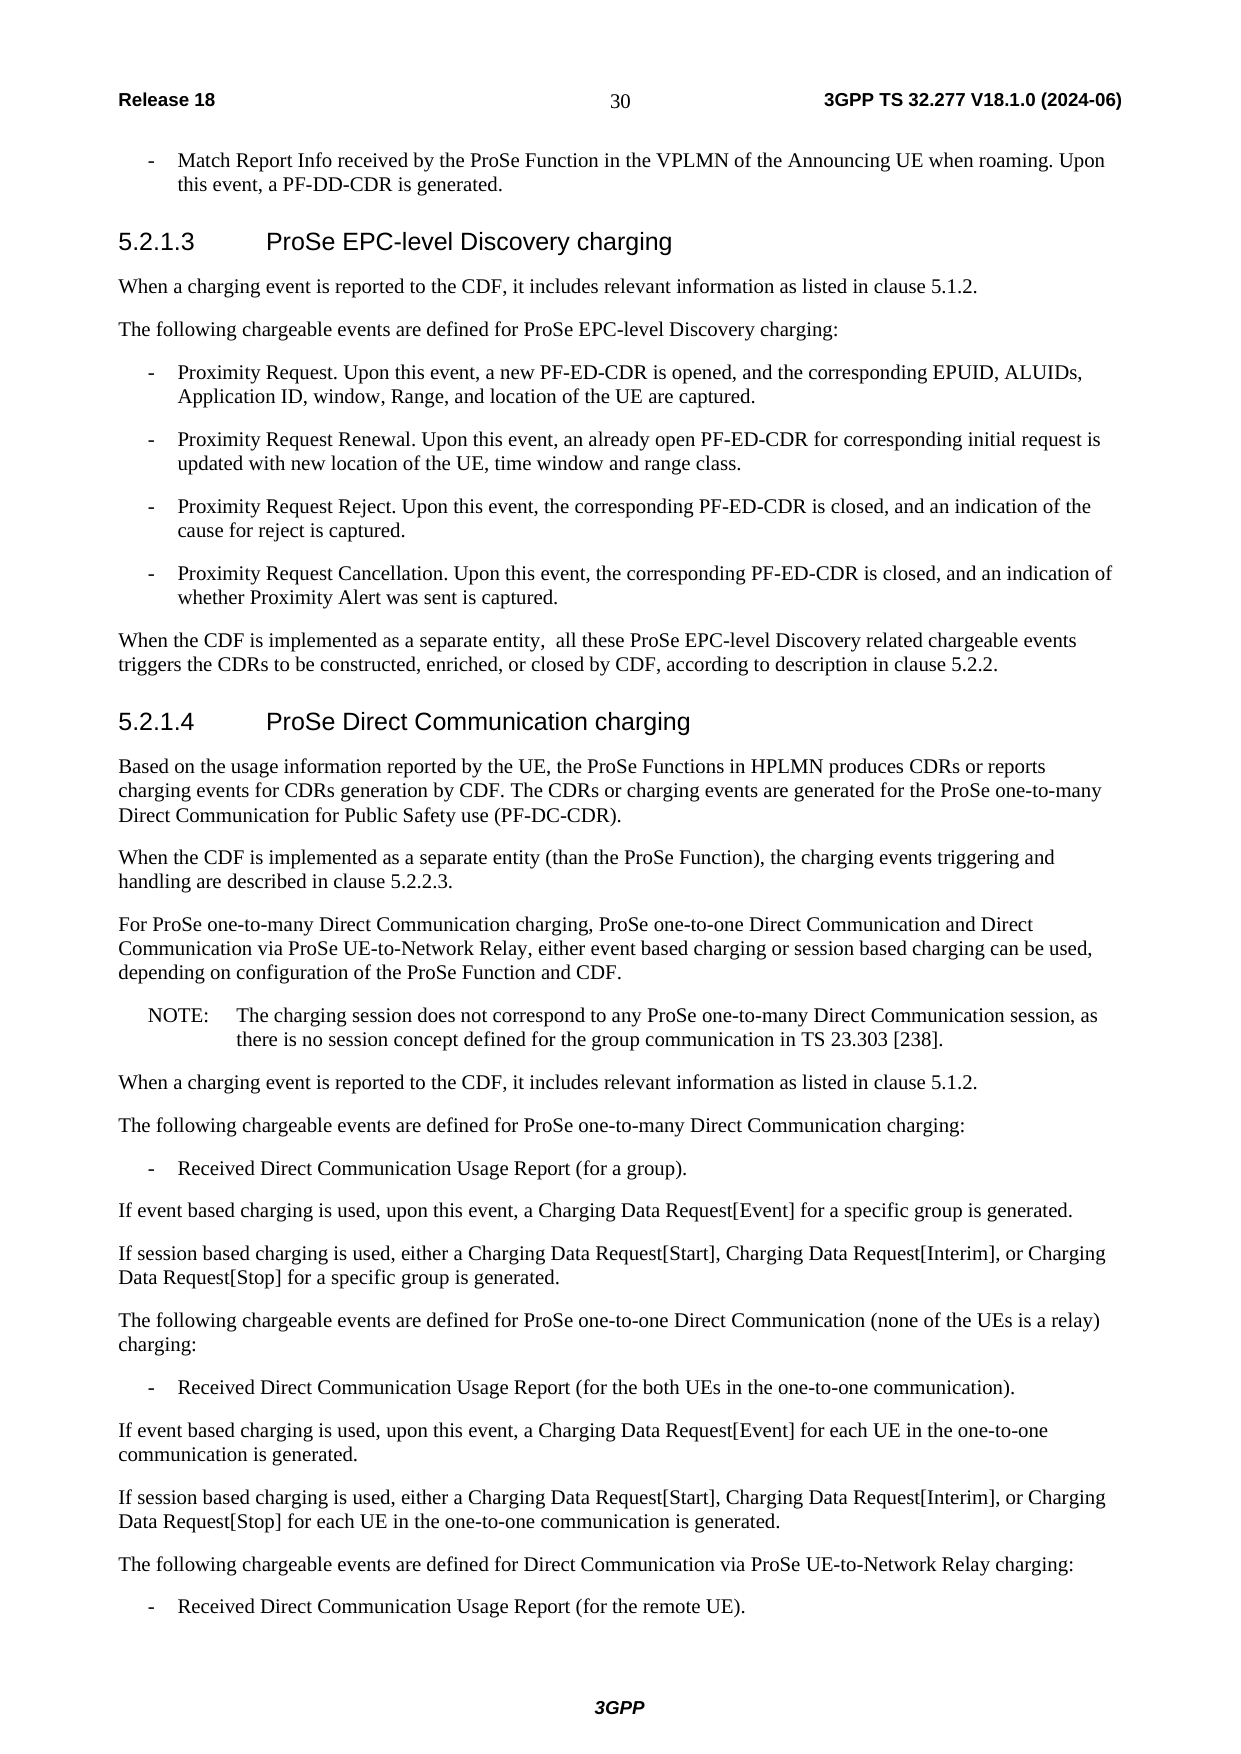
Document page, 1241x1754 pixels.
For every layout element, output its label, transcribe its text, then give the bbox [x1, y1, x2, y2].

text - Match Report Info received by the ProSe Function in the VPLMN of the Announcing UE when roaming. Upon this event, a PF-DD-CDR is generated. [148, 147, 1122, 196]
text If session based charging is used, either a Charging Data Request[Start], Charging Data Request[Interim], or Charging Data Request[Stop] for each UE in the one-to-one communication is generated. [118, 1485, 1122, 1533]
text The following chargeable events are defined for ProSe one-to-many Direct Communication charging: [118, 1113, 1122, 1137]
subtitle 5.2.1.4 ProSe Direct Communication charging [118, 707, 1122, 736]
text For ProSe one-to-many Direct Communication charging, ProSe one-to-one Direct Communication and Direct Communication via ProSe UE-to-Network Relay, either event based charging or session based charging can be used, depending on configuration of the ProSe Function and CDF. [118, 912, 1122, 984]
text - Proximity Request Cancellation. Upon this event, the corresponding PF-ED-CDR is closed, and an indication of whether Proximity Alert was sent is captured. [148, 561, 1122, 609]
text - Received Direct Communication Usage Report (for the remote UE). [148, 1594, 1122, 1618]
text - Proximity Request. Upon this event, a new PF-ED-CDR is opened, and the corresponding EPUID, ALUIDs, Application ID, window, Range, and location of the UE are captured. [148, 360, 1122, 408]
text When the CDF is implemented as a separate entity (than the ProSe Function), the charging events triggering and handling are described in clause 5.2.2.3. [118, 845, 1122, 893]
text The following chargeable events are defined for ProSe EPC-level Discovery charging: [118, 317, 1122, 341]
text When a charging event is reported to the CDF, it includes relevant information as listed in clause 5.1.2. [118, 1070, 1122, 1094]
text NOTE: The charging session does not correspond to any ProSe one-to-many Direct Communication session, as there is no session concept defined for the group communication in TS 23.303 [238]. [148, 1003, 1122, 1051]
text If session based charging is used, either a Charging Data Request[Start], Charging Data Request[Interim], or Charging Data Request[Stop] for a specific group is generated. [118, 1241, 1122, 1289]
text When a charging event is reported to the CDF, it includes relevant information as listed in clause 5.1.2. [118, 274, 1122, 298]
text When the CDF is implemented as a separate entity, all these ProSe EPC-level Discovery related chargeable events triggers the CDRs to be constructed, enriched, or closed by CDF, according to description in clause 5.2.2. [118, 627, 1122, 676]
text If event based charging is used, upon this event, a Charging Data Request[Event] for a specific group is generated. [118, 1198, 1122, 1222]
text The following chargeable events are defined for ProSe one-to-one Direct Communication (none of the UEs is a relay) charging: [118, 1308, 1122, 1356]
text - Received Direct Communication Usage Report (for the both UEs in the one-to-one communication). [148, 1375, 1122, 1399]
text - Received Direct Communication Usage Report (for a group). [148, 1156, 1122, 1180]
subtitle 5.2.1.3 ProSe EPC-level Discovery charging [118, 227, 1122, 256]
text - Proximity Request Renewal. Upon this event, an already open PF-ED-CDR for corresponding initial request is updated with new location of the UE, time window and range class. [148, 427, 1122, 475]
text Based on the usage information reported by the UE, the ProSe Functions in HPLMN produces CDRs or reports charging events for CDRs generation by CDF. The CDRs or charging events are generated for the ProSe one-to-many Direct Communication for Public Safety use (PF-DC-CDR). [118, 754, 1122, 827]
text - Proximity Request Reject. Upon this event, the corresponding PF-ED-CDR is closed, and an indication of the cause for reject is captured. [148, 494, 1122, 542]
text If event based charging is used, upon this event, a Charging Data Request[Event] for each UE in the one-to-one communication is generated. [118, 1418, 1122, 1466]
text The following chargeable events are defined for Direct Communication via ProSe UE-to-Network Relay charging: [118, 1552, 1122, 1576]
